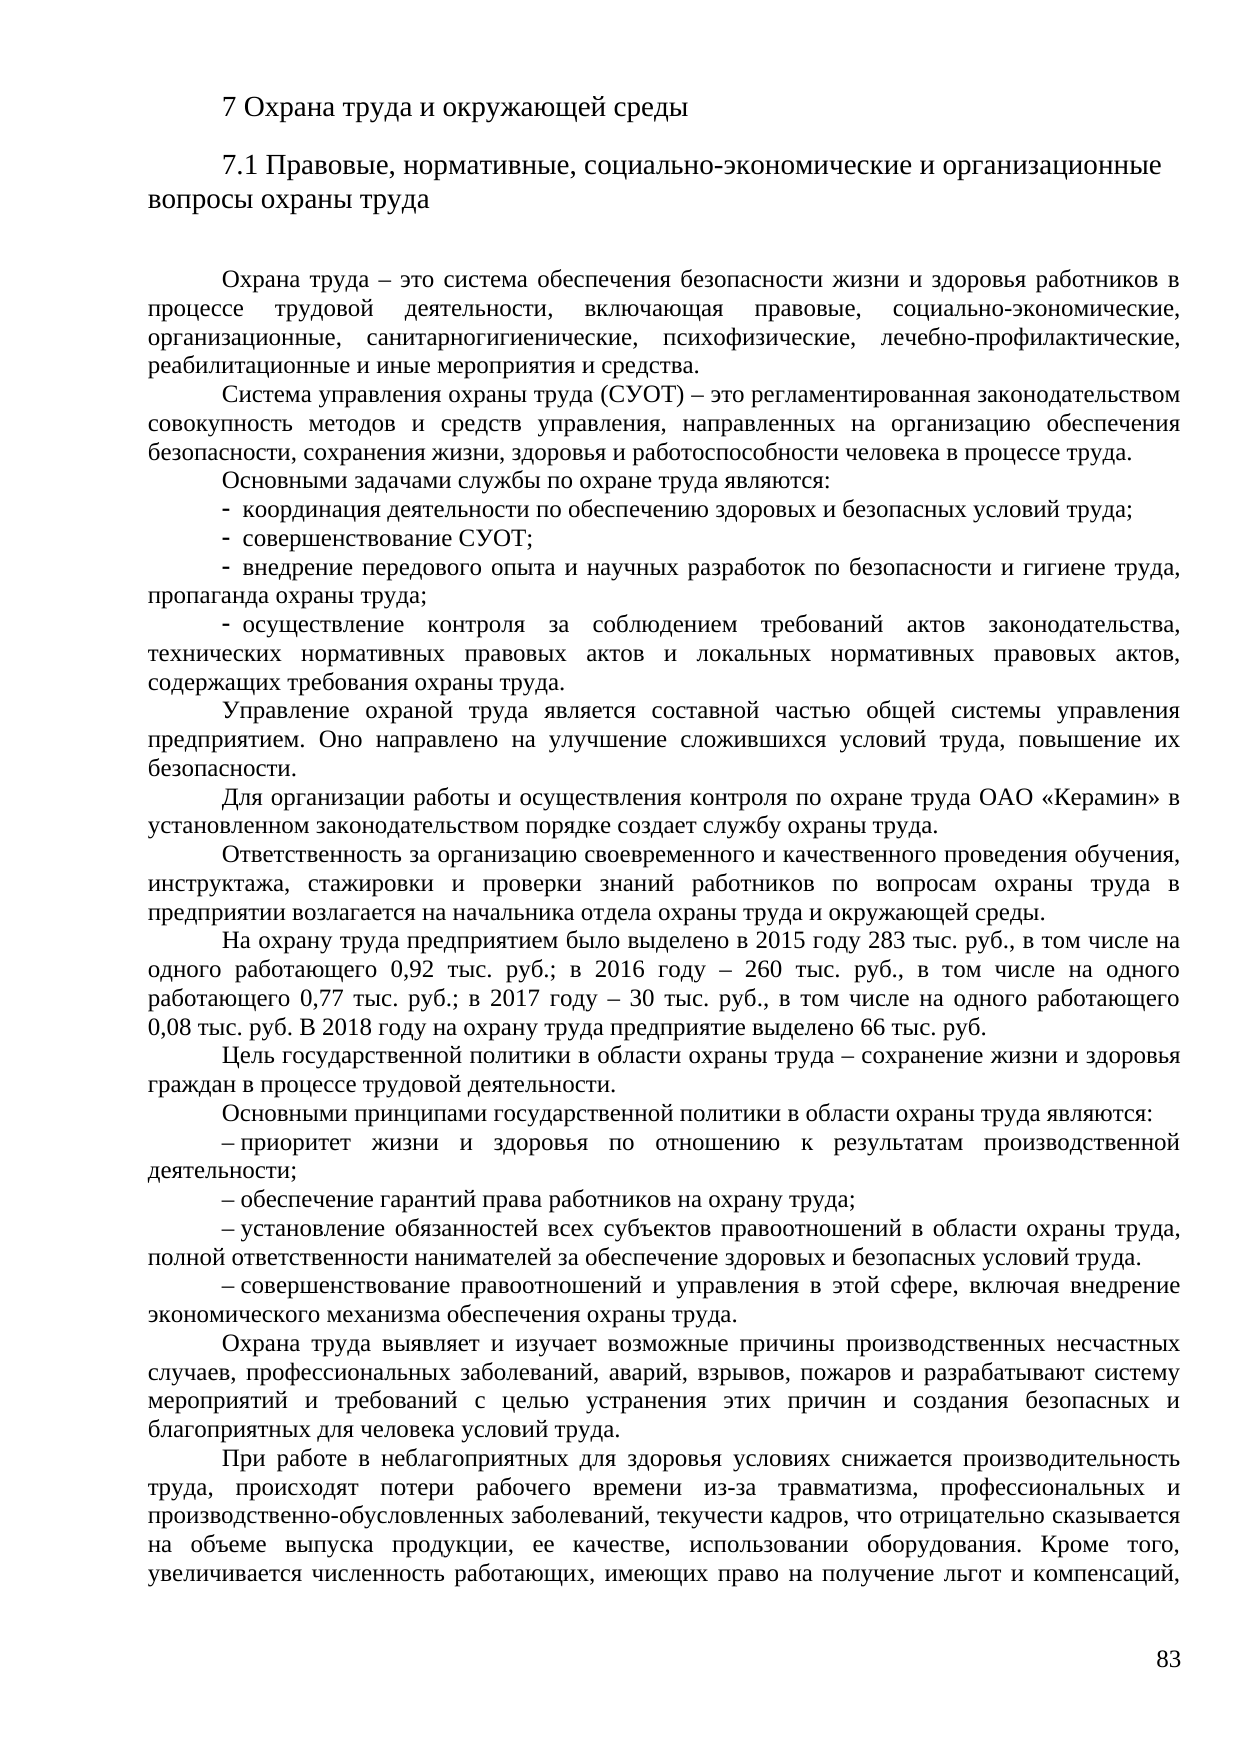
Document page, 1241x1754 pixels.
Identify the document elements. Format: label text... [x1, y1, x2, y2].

text Управление охраной труда является составной частью общей системы управления предприятием. Оно направлено на улучшение сложившихся условий труда, повышение их безопасности. [148, 696, 1181, 782]
text Основными принципами государственной политики в области охраны труда являются: [148, 1098, 1181, 1127]
text Основными задачами службы по охране труда являются: [148, 466, 1181, 494]
text Ответственность за организацию своевременного и качественного проведения обучения, инструктажа, стажировки и проверки знаний работников по вопросам охраны труда в предприятии возлагается на начальника отдела охраны труда и окружающей среды. [148, 839, 1181, 926]
text Цель государственной политики в области охраны труда – сохранение жизни и здоровья граждан в процессе трудовой деятельности. [148, 1041, 1181, 1098]
text Охрана труда – это система обеспечения безопасности жизни и здоровья работников в процессе трудовой деятельности, включающая правовые, социально-экономические, организационные, санитарногигиенические, психофизические, лечебно-профилактические, реабилитационные и иные мероприятия и средства. [148, 264, 1181, 379]
text Охрана труда выявляет и изучает возможные причины производственных несчастных случаев, профессиональных заболеваний, аварий, взрывов, пожаров и разрабатывают систему мероприятий и требований с целью устранения этих причин и создания безопасных и благоприятных для человека условий труда. [148, 1328, 1181, 1443]
text – приоритет жизни и здоровья по отношению к результатам производственной деятельности; [148, 1127, 1181, 1184]
text Для организации работы и осуществления контроля по охране труда ОАО «Керамин» в установленном законодательством порядке создает службу охраны труда. [148, 782, 1181, 839]
text – совершенствование правоотношений и управления в этой сфере, включая внедрение экономического механизма обеспечения охраны труда. [148, 1271, 1181, 1328]
text – обеспечение гарантий права работников на охрану труда; [148, 1184, 1181, 1213]
text – установление обязанностей всех субъектов правоотношений в области охраны труда, полной ответственности нанимателей за обеспечение здоровых и безопасных условий труда. [148, 1213, 1181, 1271]
list внедрение передового опыта и научных разработок по безопасности и гигиене труда, пропаганда охраны труда; [148, 552, 1181, 609]
subtitle Охрана труда и окружающей среды [148, 89, 1181, 122]
list осуществление контроля за соблюдением требований актов законодательства, технических нормативных правовых актов и локальных нормативных правовых актов, содержащих требования охраны труда. [148, 609, 1181, 696]
text Система управления охраны труда (СУОТ) – это регламентированная законодательством совокупность методов и средств управления, направленных на организацию обеспечения безопасности, сохранения жизни, здоровья и работоспособности человека в процессе труда. [148, 379, 1181, 466]
list координация деятельности по обеспечению здоровых и безопасных условий труда; [148, 494, 1181, 523]
text На охрану труда предприятием было выделено в 2015 году 283 тыс. руб., в том числе на одного работающего 0,92 тыс. руб.; в 2016 году – 260 тыс. руб., в том числе на одного работающего 0,77 тыс. руб.; в 2017 году – 30 тыс. руб., в том числе на одного работающего 0,08 тыс. руб. В 2018 году на охрану труда предприятие выделено 66 тыс. руб. [148, 926, 1181, 1041]
subtitle Правовые, нормативные, социально-экономические и организационные вопросы охраны труда [148, 147, 1181, 214]
list совершенствование СУОТ; [148, 523, 1181, 552]
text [148, 1443, 1181, 1587]
